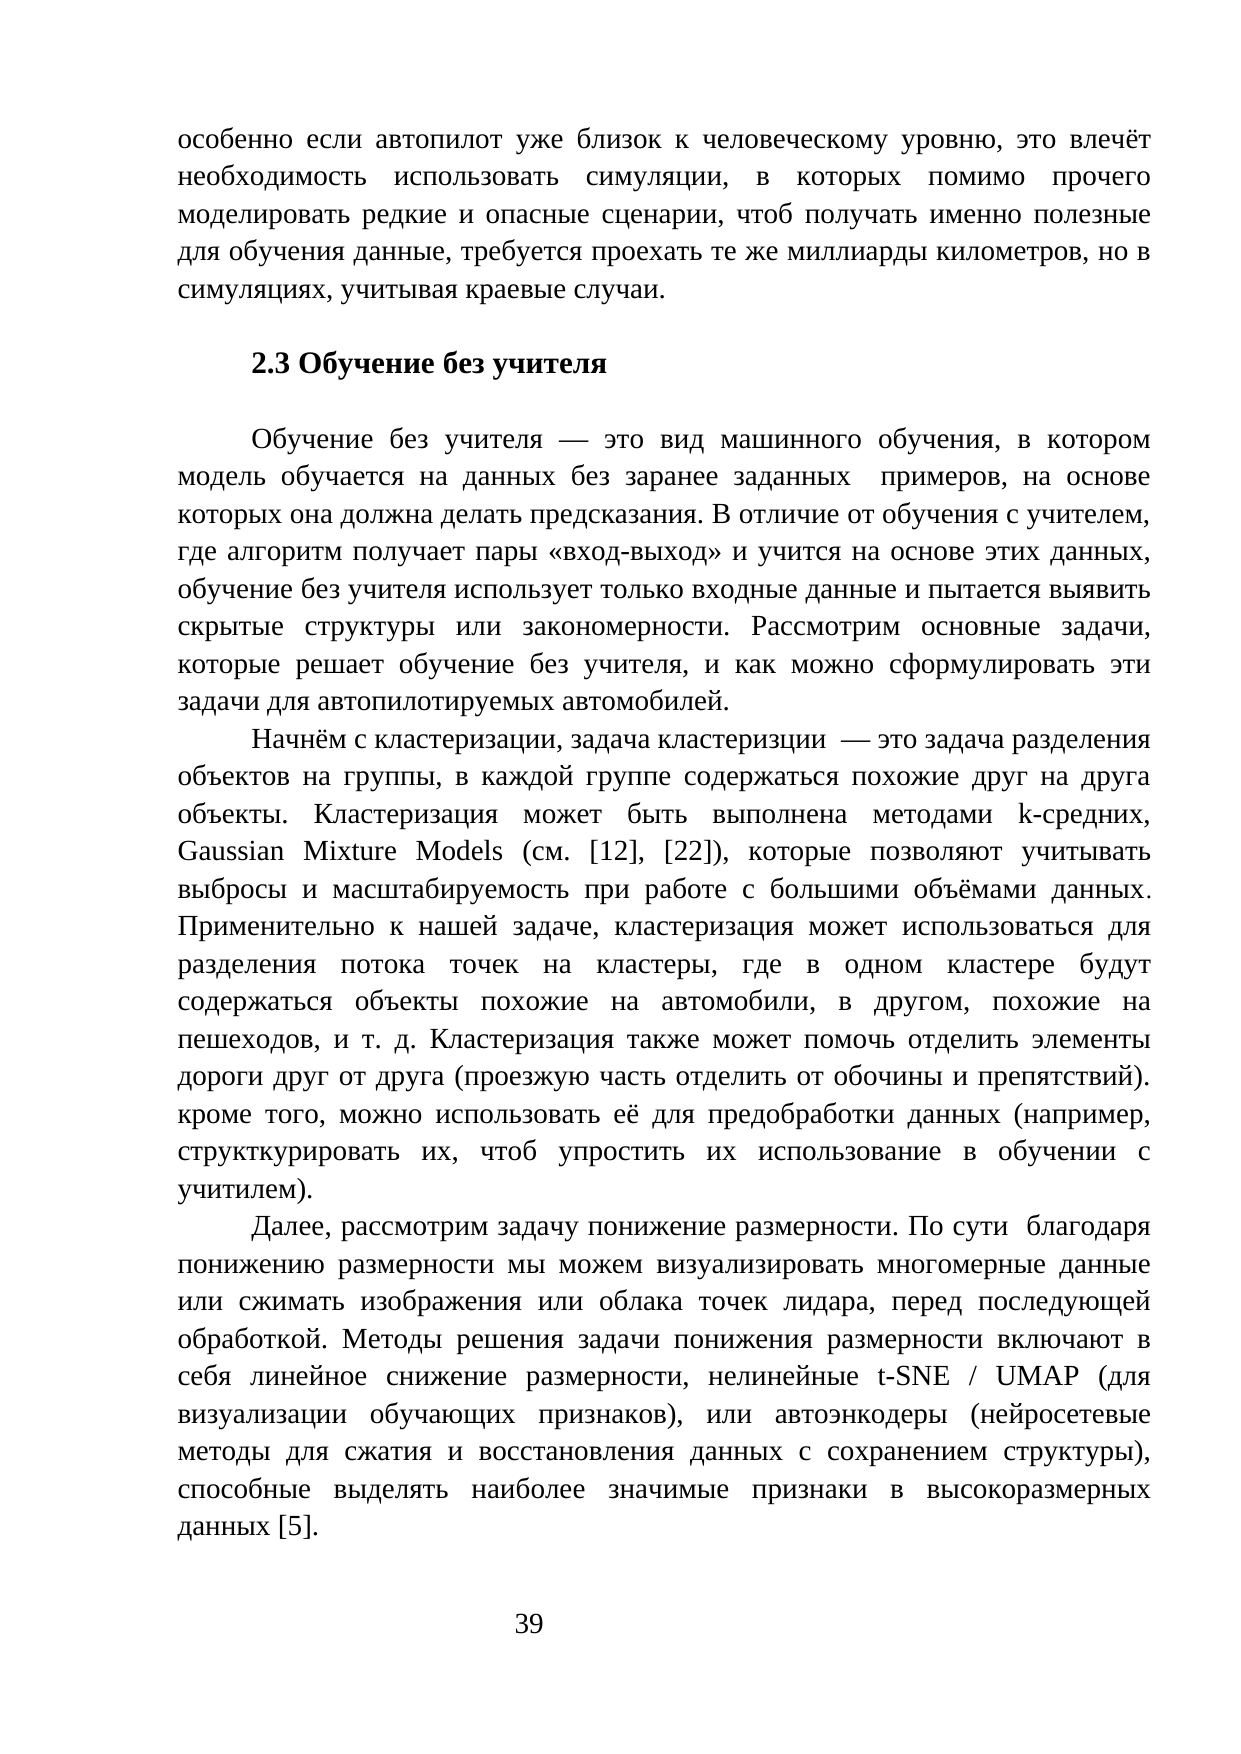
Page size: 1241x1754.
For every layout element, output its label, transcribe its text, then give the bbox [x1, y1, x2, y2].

text Далее, рассмотрим задачу понижение размерности. По сути благодаря понижению размерности мы можем визуализировать многомерные данные или сжимать изображения или облака точек лидара, перед последующей обработкой. Методы решения задачи понижения размерности включают в себя линейное снижение размерности, нелинейные t-SNE / UMAP (для визуализации обучающих признаков), или автоэнкодеры (нейросетевые методы для сжатия и восстановления данных с сохранением структуры), способные выделять наиболее значимые признаки в высокоразмерных данных [5]. [177, 1206, 1152, 1543]
text Начнём с кластеризации, задача кластеризции — это задача разделения объектов на группы, в каждой группе содержаться похожие друг на друга объекты. Кластеризация может быть выполнена методами k-средних, Gaussian Mixture Models (см. [12], [22]), которые позволяют учитывать выбросы и масштабируемость при работе с большими объёмами данных. Применительно к нашей задаче, кластеризация может использоваться для разделения потока точек на кластеры, где в одном кластере будут содержаться объекты похожие на автомобили, в другом, похожие на пешеходов, и т. д. Кластеризация также может помочь отделить элементы дороги друг от друга (проезжую часть отделить от обочины и препятствий). кроме того, можно использовать её для предобработки данных (например, структкурировать их, чтоб упростить их использование в обучении с учитилем). [177, 718, 1152, 1206]
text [177, 118, 1152, 306]
subtitle 2.3 Обучение без учителя [177, 343, 1152, 381]
text Обучение без учителя — это вид машинного обучения, в котором модель обучается на данных без заранее заданных примеров, на основе которых она должна делать предсказания. В отличие от обучения с учителем, где алгоритм получает пары «вход-выход» и учится на основе этих данных, обучение без учителя использует только входные данные и пытается выявить скрытые структуры или закономерности. Рассмотрим основные задачи, которые решает обучение без учителя, и как можно сформулировать эти задачи для автопилотируемых автомобилей. [177, 418, 1152, 718]
